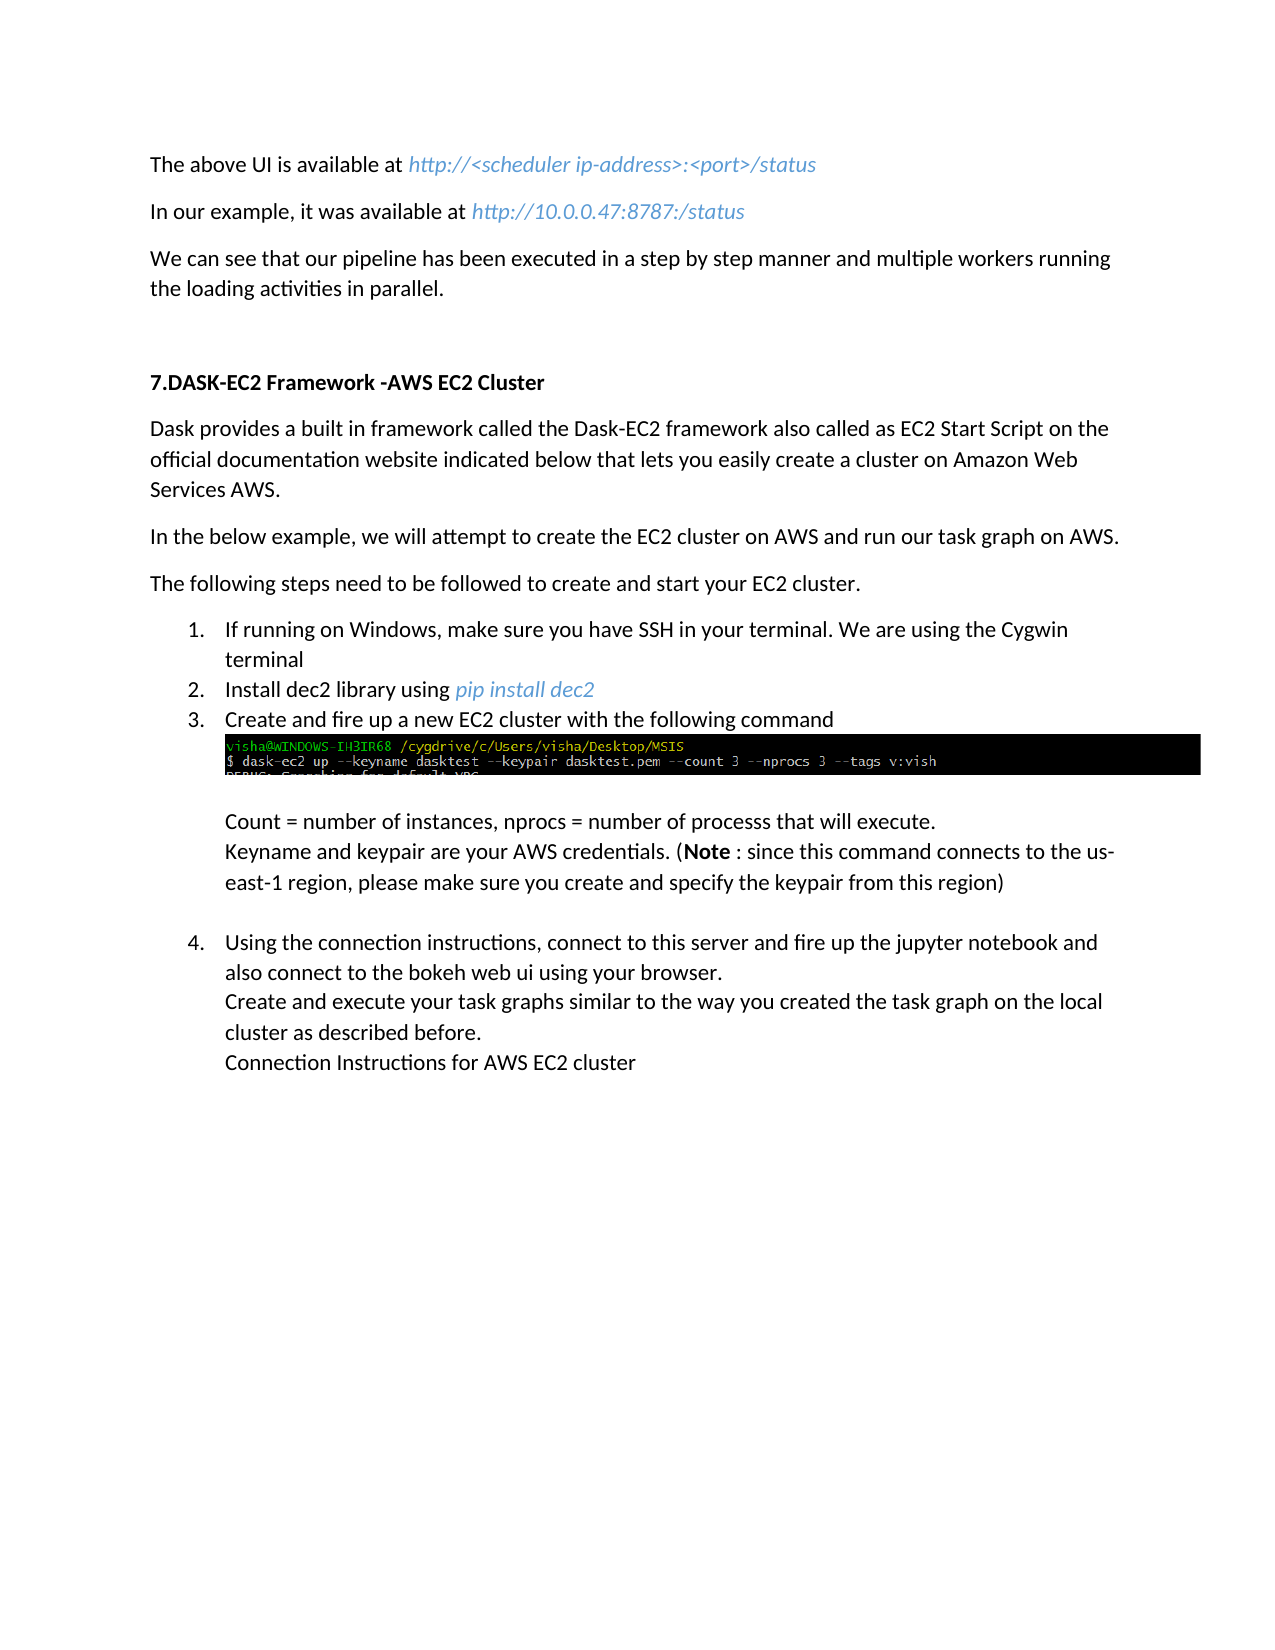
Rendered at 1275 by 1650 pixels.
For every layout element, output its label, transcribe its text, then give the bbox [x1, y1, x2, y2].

text The following steps need to be followed to create and start your EC2 cluster. [150, 569, 1125, 597]
text In the below example, we will attempt to create the EC2 cluster on AWS and run our task graph on AWS. [150, 522, 1125, 550]
list If running on Windows, make sure you have SSH in your terminal. We are using the Cygwin terminal [187, 616, 1125, 673]
text 7.DASK-EC2 Framework -AWS EC2 Cluster [150, 368, 1125, 396]
list Keyname and keypair are your AWS credentials. (Note : since this command connects to the us-east-1 region, please make sure you create and specify the keypair from this region) [225, 837, 1125, 896]
picture [225, 734, 1201, 775]
list Using the connection instructions, connect to this server and fire up the jupyter notebook and also connect to the bokeh web ui using your browser. [187, 928, 1125, 986]
list Count = number of instances, nprocs = number of processs that will execute. [225, 807, 1125, 835]
text We can see that our pipeline has been executed in a step by step manner and multiple workers running the loading activities in parallel. [150, 244, 1125, 302]
list Create and execute your task graphs similar to the way you created the task graph on the local cluster as described before. [225, 987, 1125, 1046]
list Connection Instructions for AWS EC2 cluster [225, 1048, 1125, 1076]
text The above UI is available at http://<scheduler ip-address>:<port>/status [150, 150, 1125, 178]
list Install dec2 library using pip install dec2 [187, 675, 1125, 703]
list Create and fire up a new EC2 cluster with the following command [187, 705, 1125, 733]
text Dask provides a built in framework called the Dask-EC2 framework also called as EC2 Start Script on the official documentation website indicated below that lets you easily create a cluster on Amazon Web Services AWS. [150, 414, 1125, 503]
text In our example, it was available at http://10.0.0.47:8787:/status [150, 197, 1125, 225]
